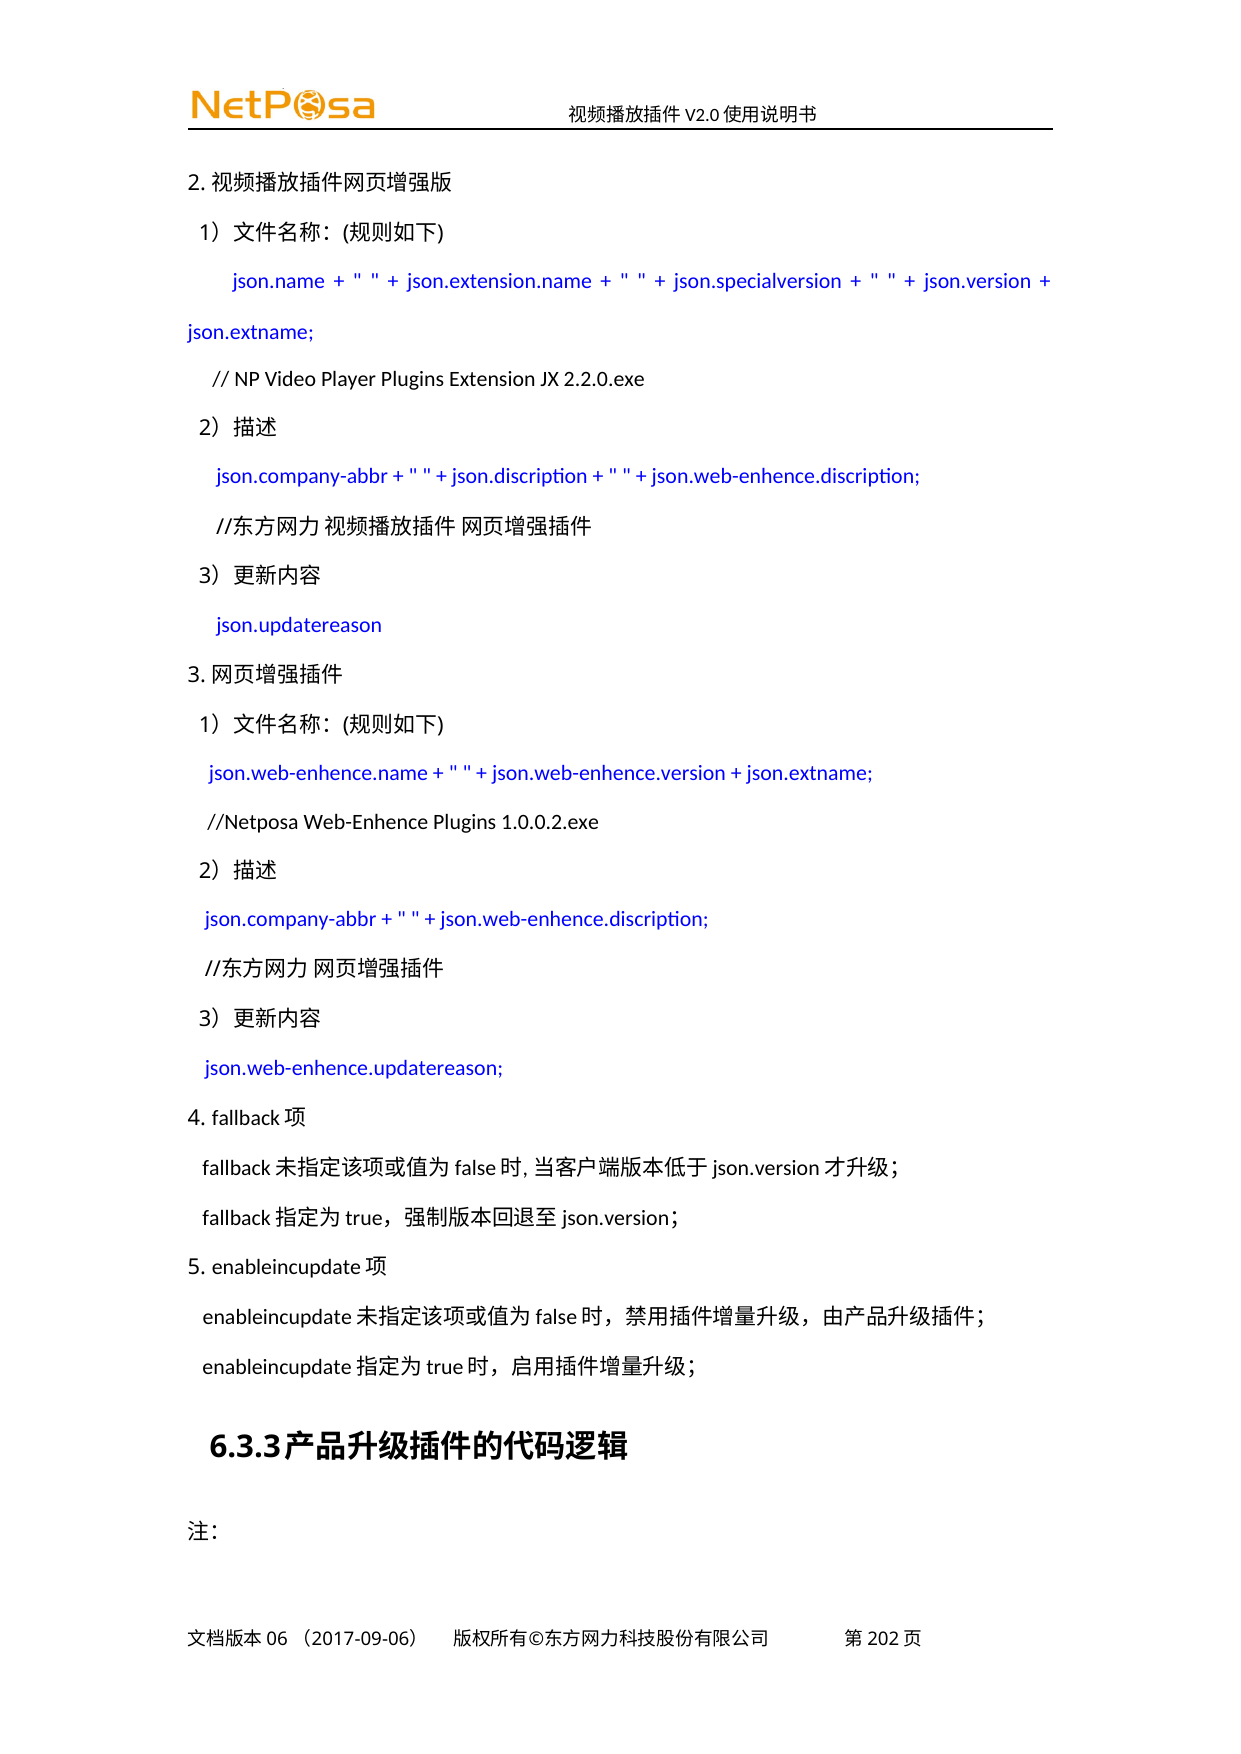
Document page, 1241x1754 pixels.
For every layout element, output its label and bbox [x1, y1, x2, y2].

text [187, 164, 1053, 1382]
picture [187, 88, 378, 121]
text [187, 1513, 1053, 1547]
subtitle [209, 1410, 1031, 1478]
